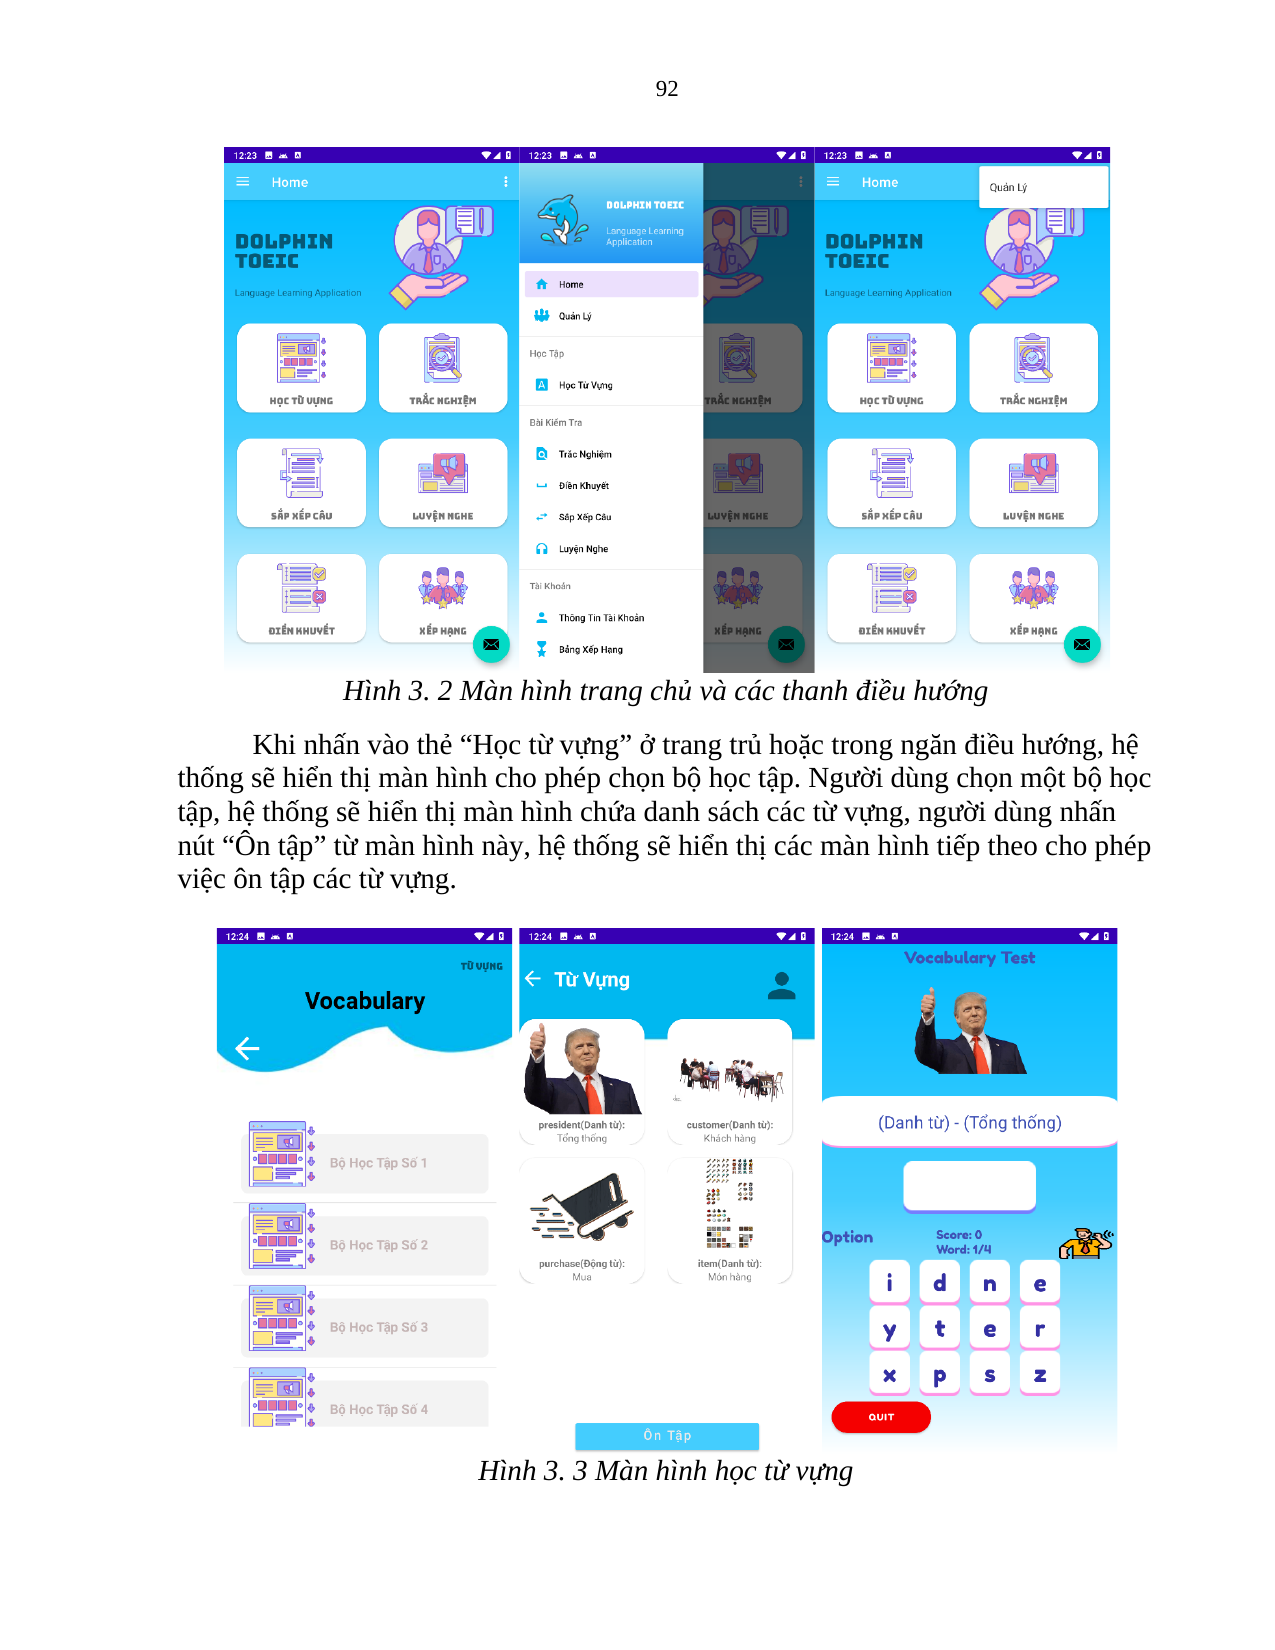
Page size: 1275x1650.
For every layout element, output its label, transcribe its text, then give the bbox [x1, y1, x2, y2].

picture [1012, 956, 1019, 963]
picture [945, 952, 952, 962]
picture [519, 1020, 815, 1454]
picture [236, 1038, 259, 1059]
picture [555, 973, 565, 986]
picture [216, 1027, 513, 1454]
picture [935, 956, 942, 962]
picture [970, 956, 977, 962]
picture [919, 956, 932, 963]
picture [822, 928, 1118, 943]
picture [526, 976, 540, 981]
picture [1002, 952, 1011, 962]
picture [603, 976, 611, 986]
picture [216, 928, 513, 943]
picture [567, 976, 571, 986]
picture [584, 973, 594, 986]
picture [224, 147, 1110, 673]
picture [519, 928, 815, 943]
text Hình 3. 2 Màn hình trang chủ và các thanh điều hướng [177, 673, 1157, 706]
picture [988, 956, 994, 966]
picture [1029, 953, 1034, 962]
text Hình 3. 3 Màn hình học từ vựng [177, 1453, 1157, 1487]
picture [613, 976, 617, 986]
text Khi nhấn vào thẻ “Học từ vựng” ở trang trủ hoặc trong ngăn điều hướng, hệ thống sẽ hiển thị màn hình cho phép chọn bộ học tập. Người dùng chọn một bộ học tập, hệ thống sẽ hiển thị màn hình chứa danh sách các từ vựng, người dùng nhấn nút “Ôn tập” từ màn hình này, hệ thống sẽ hiển thị các màn hình tiếp theo cho phép việc ôn tập các từ vựng. [177, 727, 1157, 895]
picture [822, 988, 1118, 1454]
